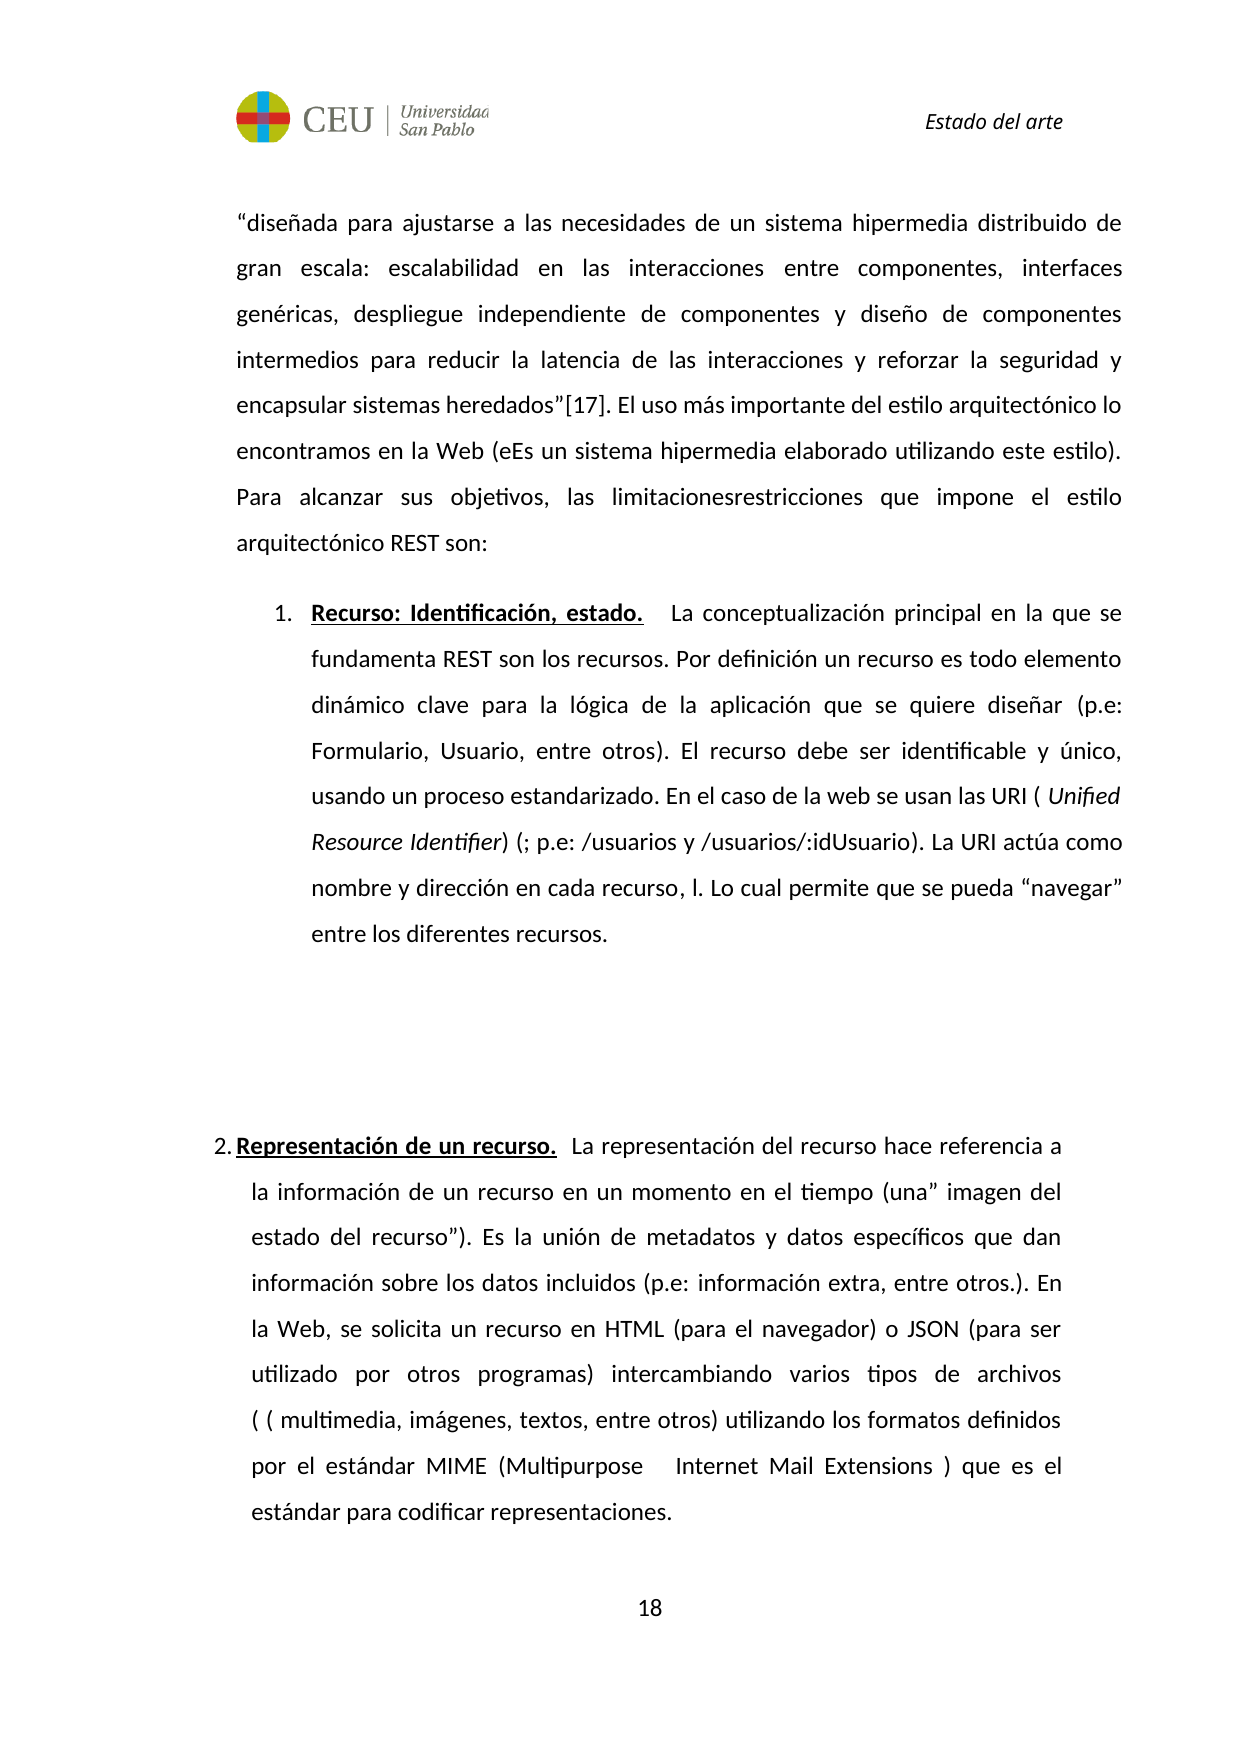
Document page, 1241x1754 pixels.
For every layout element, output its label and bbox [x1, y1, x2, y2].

picture [235, 89, 489, 143]
